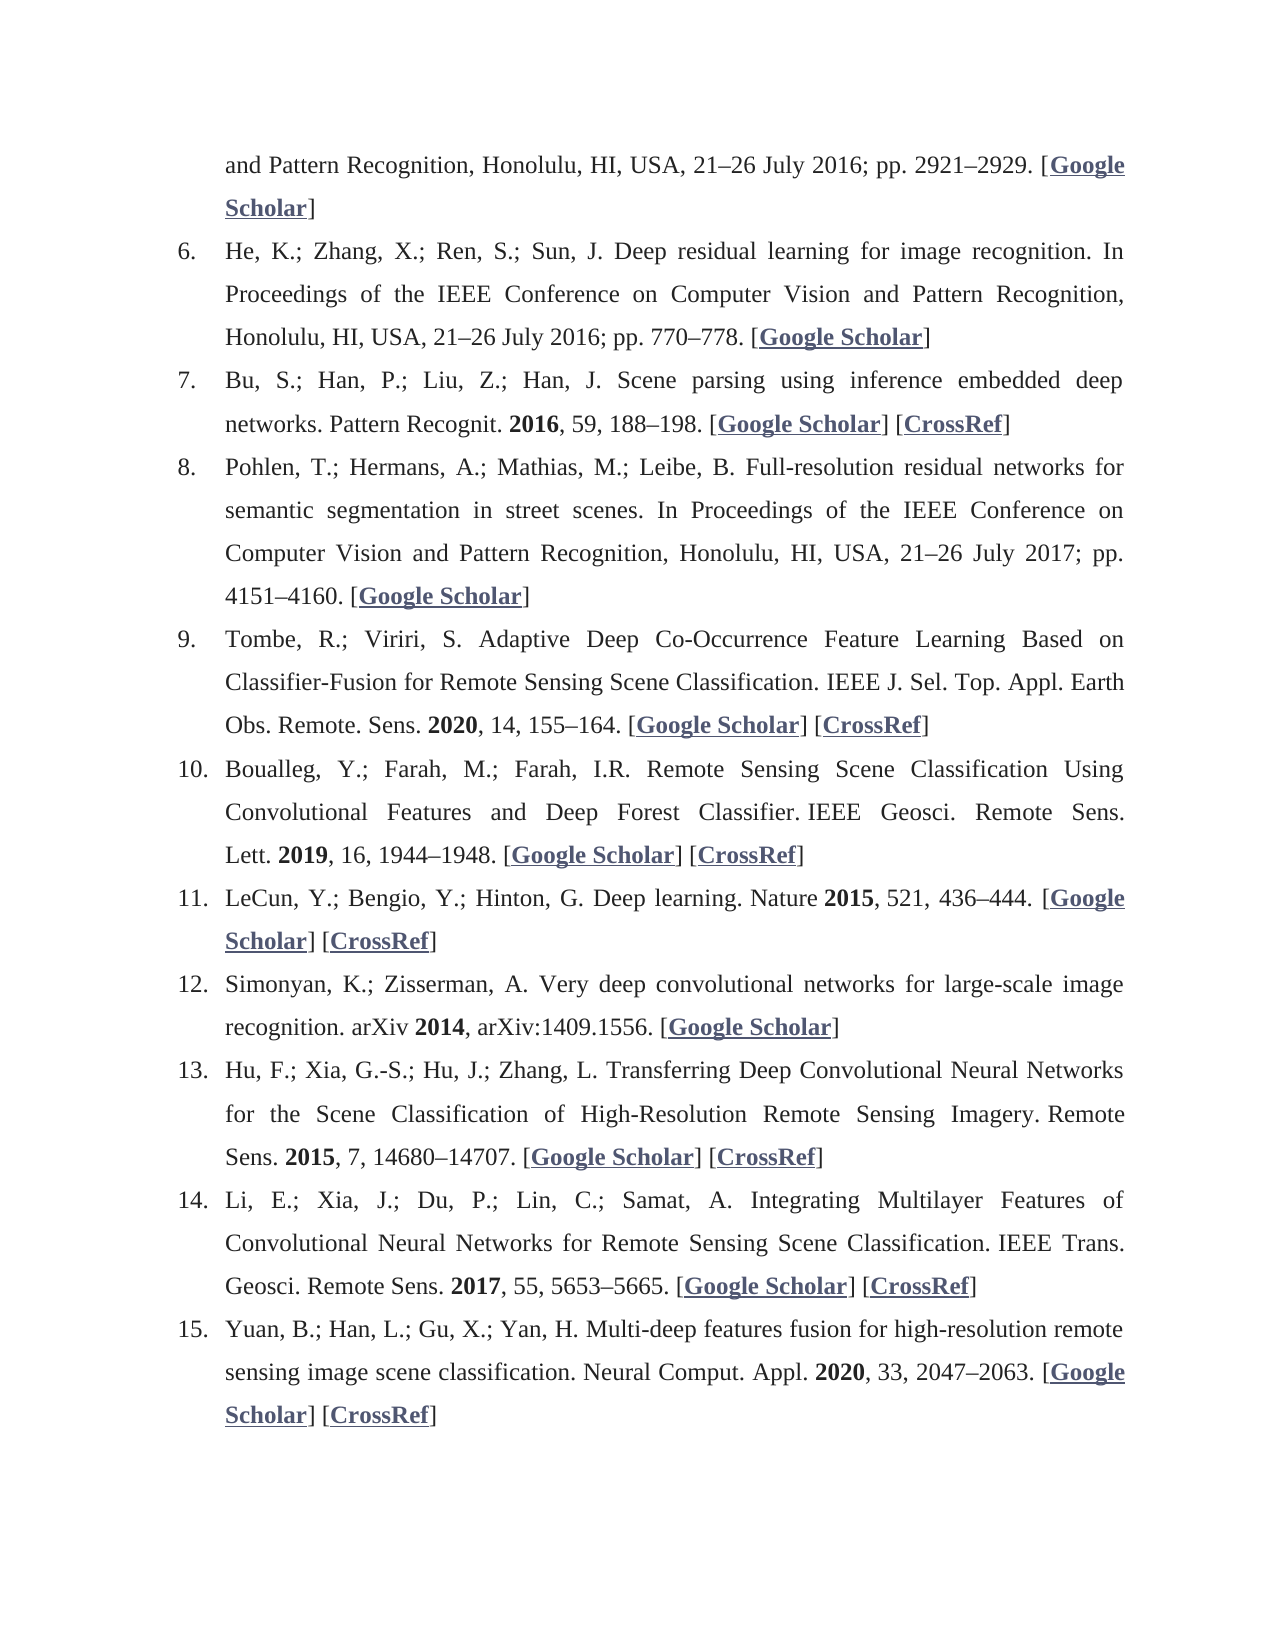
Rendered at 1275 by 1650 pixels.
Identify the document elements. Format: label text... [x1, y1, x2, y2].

list Bu, S.; Han, P.; Liu, Z.; Han, J. Scene parsing using inference embedded deep networks. Pattern Recognit. 2016, 59, 188–198. [Google Scholar] [CrossRef] [177, 366, 1125, 437]
list Tombe, R.; Viriri, S. Adaptive Deep Co-Occurrence Feature Learning Based on Classifier-Fusion for Remote Sensing Scene Classification. IEEE J. Sel. Top. Appl. Earth Obs. Remote. Sens. 2020, 14, 155–164. [Google Scholar] [CrossRef] [177, 624, 1125, 739]
list Boualleg, Y.; Farah, M.; Farah, I.R. Remote Sensing Scene Classification Using Convolutional Features and Deep Forest Classifier. IEEE Geosci. Remote Sens. Lett. 2019, 16, 1944–1948. [Google Scholar] [CrossRef] [177, 754, 1125, 869]
list Simonyan, K.; Zisserman, A. Very deep convolutional networks for large-scale image recognition. arXiv 2014, arXiv:1409.1556. [Google Scholar] [177, 969, 1125, 1041]
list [177, 150, 1125, 222]
list Pohlen, T.; Hermans, A.; Mathias, M.; Leibe, B. Full-resolution residual networks for semantic segmentation in street scenes. In Proceedings of the IEEE Conference on Computer Vision and Pattern Recognition, Honolulu, HI, USA, 21–26 July 2017; pp. 4151–4160. [Google Scholar] [177, 452, 1125, 610]
list LeCun, Y.; Bengio, Y.; Hinton, G. Deep learning. Nature 2015, 521, 436–444. [Google Scholar] [CrossRef] [177, 883, 1125, 955]
list Hu, F.; Xia, G.-S.; Hu, J.; Zhang, L. Transferring Deep Convolutional Neural Networks for the Scene Classification of High-Resolution Remote Sensing Imagery. Remote Sens. 2015, 7, 14680–14707. [Google Scholar] [CrossRef] [177, 1056, 1125, 1171]
list Li, E.; Xia, J.; Du, P.; Lin, C.; Samat, A. Integrating Multilayer Features of Convolutional Neural Networks for Remote Sensing Scene Classification. IEEE Trans. Geosci. Remote Sens. 2017, 55, 5653–5665. [Google Scholar] [CrossRef] [177, 1185, 1125, 1300]
list Yuan, B.; Han, L.; Gu, X.; Yan, H. Multi-deep features fusion for high-resolution remote sensing image scene classification. Neural Comput. Appl. 2020, 33, 2047–2063. [Google Scholar] [CrossRef] [177, 1314, 1125, 1429]
list He, K.; Zhang, X.; Ren, S.; Sun, J. Deep residual learning for image recognition. In Proceedings of the IEEE Conference on Computer Vision and Pattern Recognition, Honolulu, HI, USA, 21–26 July 2016; pp. 770–778. [Google Scholar] [177, 236, 1125, 351]
